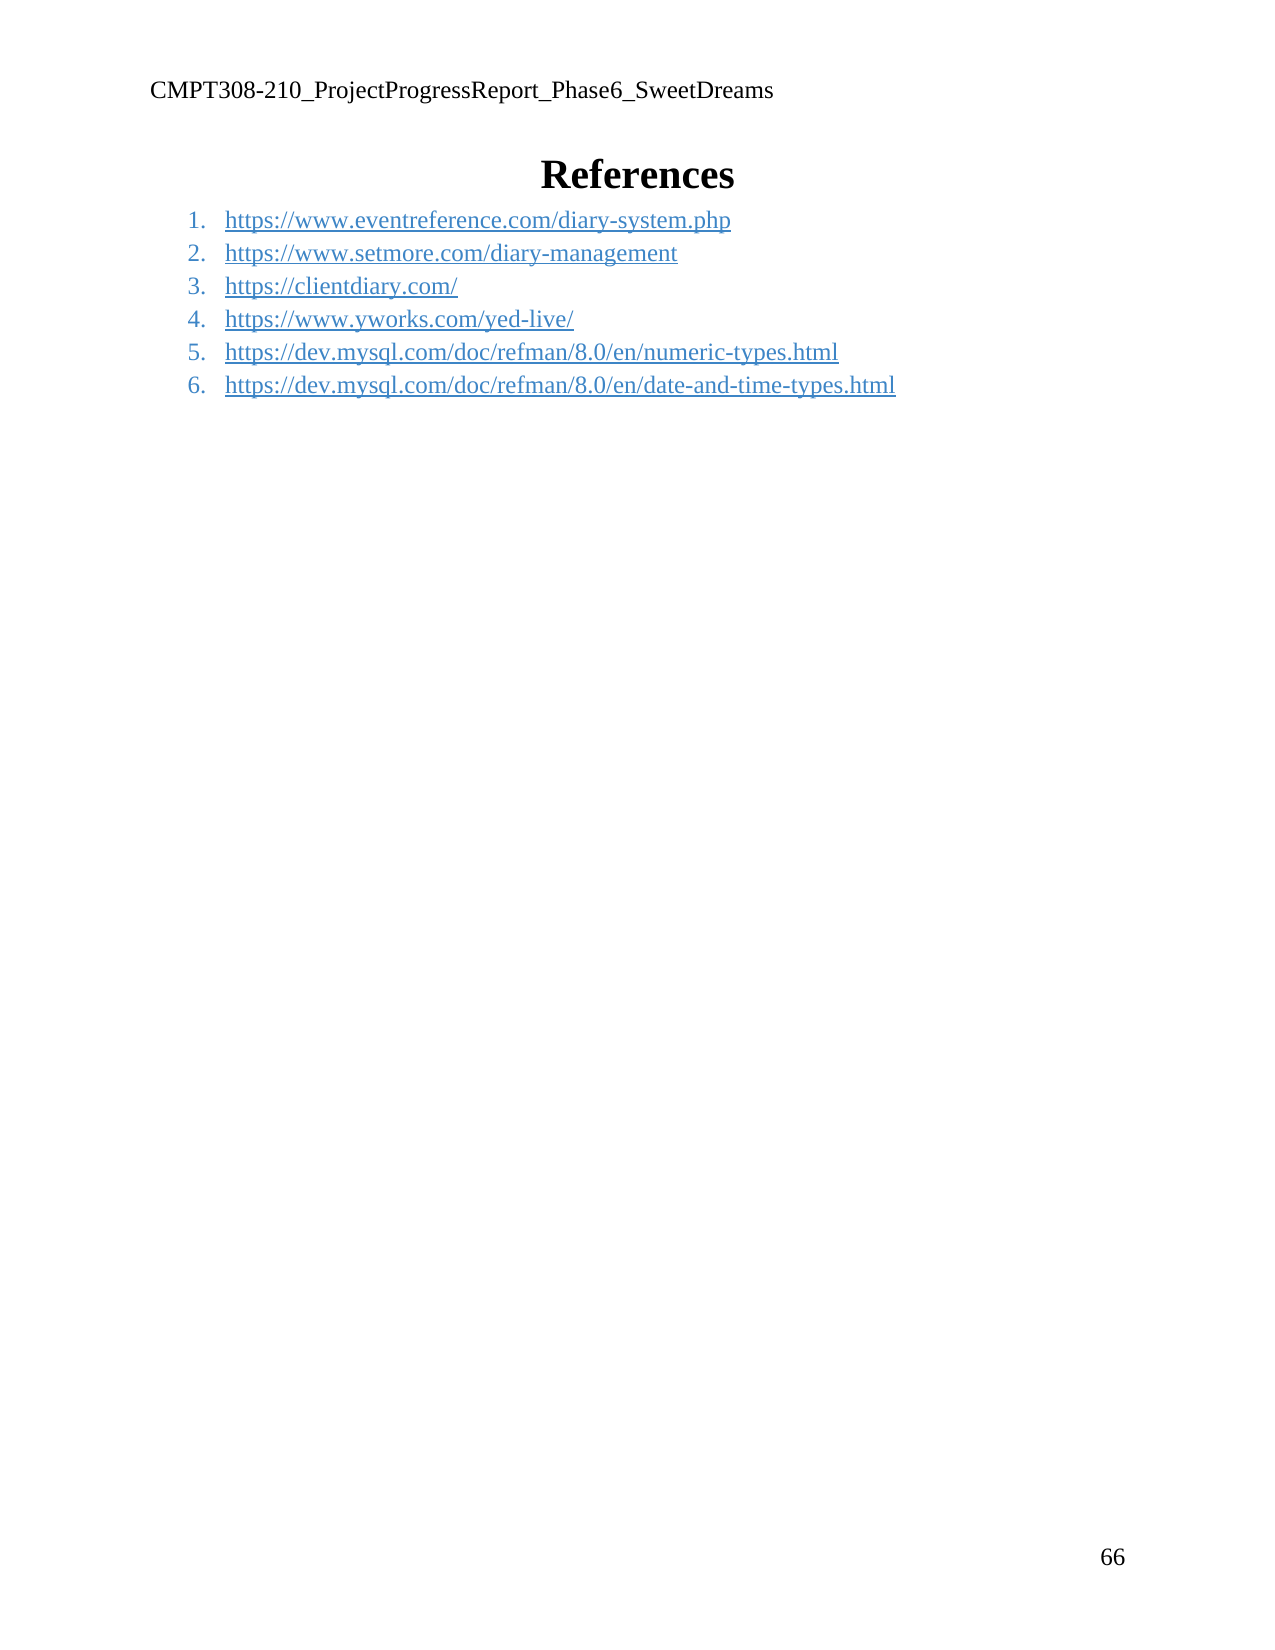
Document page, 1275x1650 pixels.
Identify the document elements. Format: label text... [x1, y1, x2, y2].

list https://dev.mysql.com/doc/refman/8.0/en/numeric-types.html [187, 337, 1125, 366]
list https://clientdiary.com/ [187, 271, 1125, 300]
subtitle References [150, 150, 1125, 198]
list https://www.yworks.com/yed-live/ [187, 304, 1125, 333]
list https://www.eventreference.com/diary-system.php [187, 205, 1125, 234]
list https://dev.mysql.com/doc/refman/8.0/en/date-and-time-types.html [187, 370, 1125, 399]
list https://www.setmore.com/diary-management [187, 238, 1125, 267]
